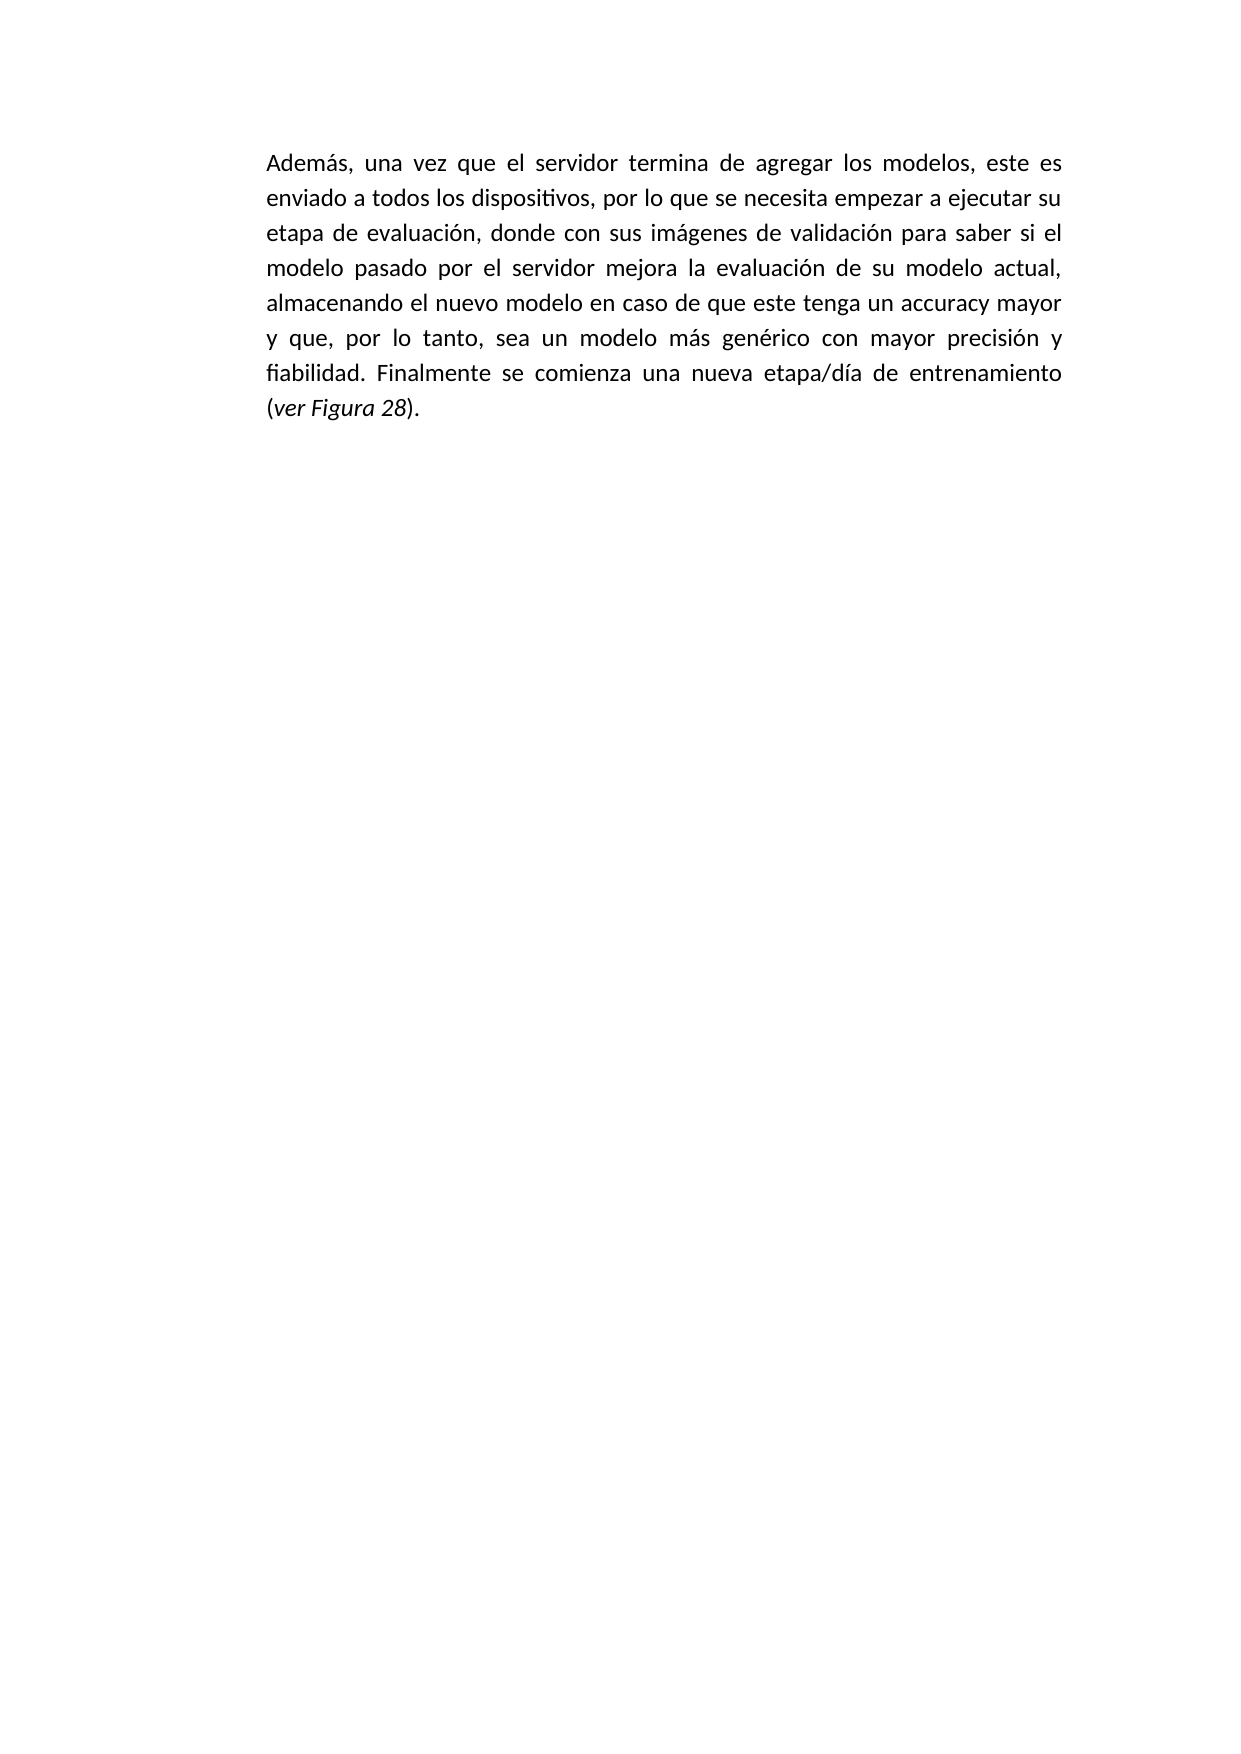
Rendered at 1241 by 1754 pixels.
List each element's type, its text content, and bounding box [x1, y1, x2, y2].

text Además, una vez que el servidor termina de agregar los modelos, este es enviado a todos los dispositivos, por lo que se necesita empezar a ejecutar su etapa de evaluación, donde con sus imágenes de validación para saber si el modelo pasado por el servidor mejora la evaluación de su modelo actual, almacenando el nuevo modelo en caso de que este tenga un accuracy mayor y que, por lo tanto, sea un modelo más genérico con mayor precisión y fiabilidad. Finalmente se comienza una nueva etapa/día de entrenamiento (ver Figura 28). [266, 148, 1063, 423]
